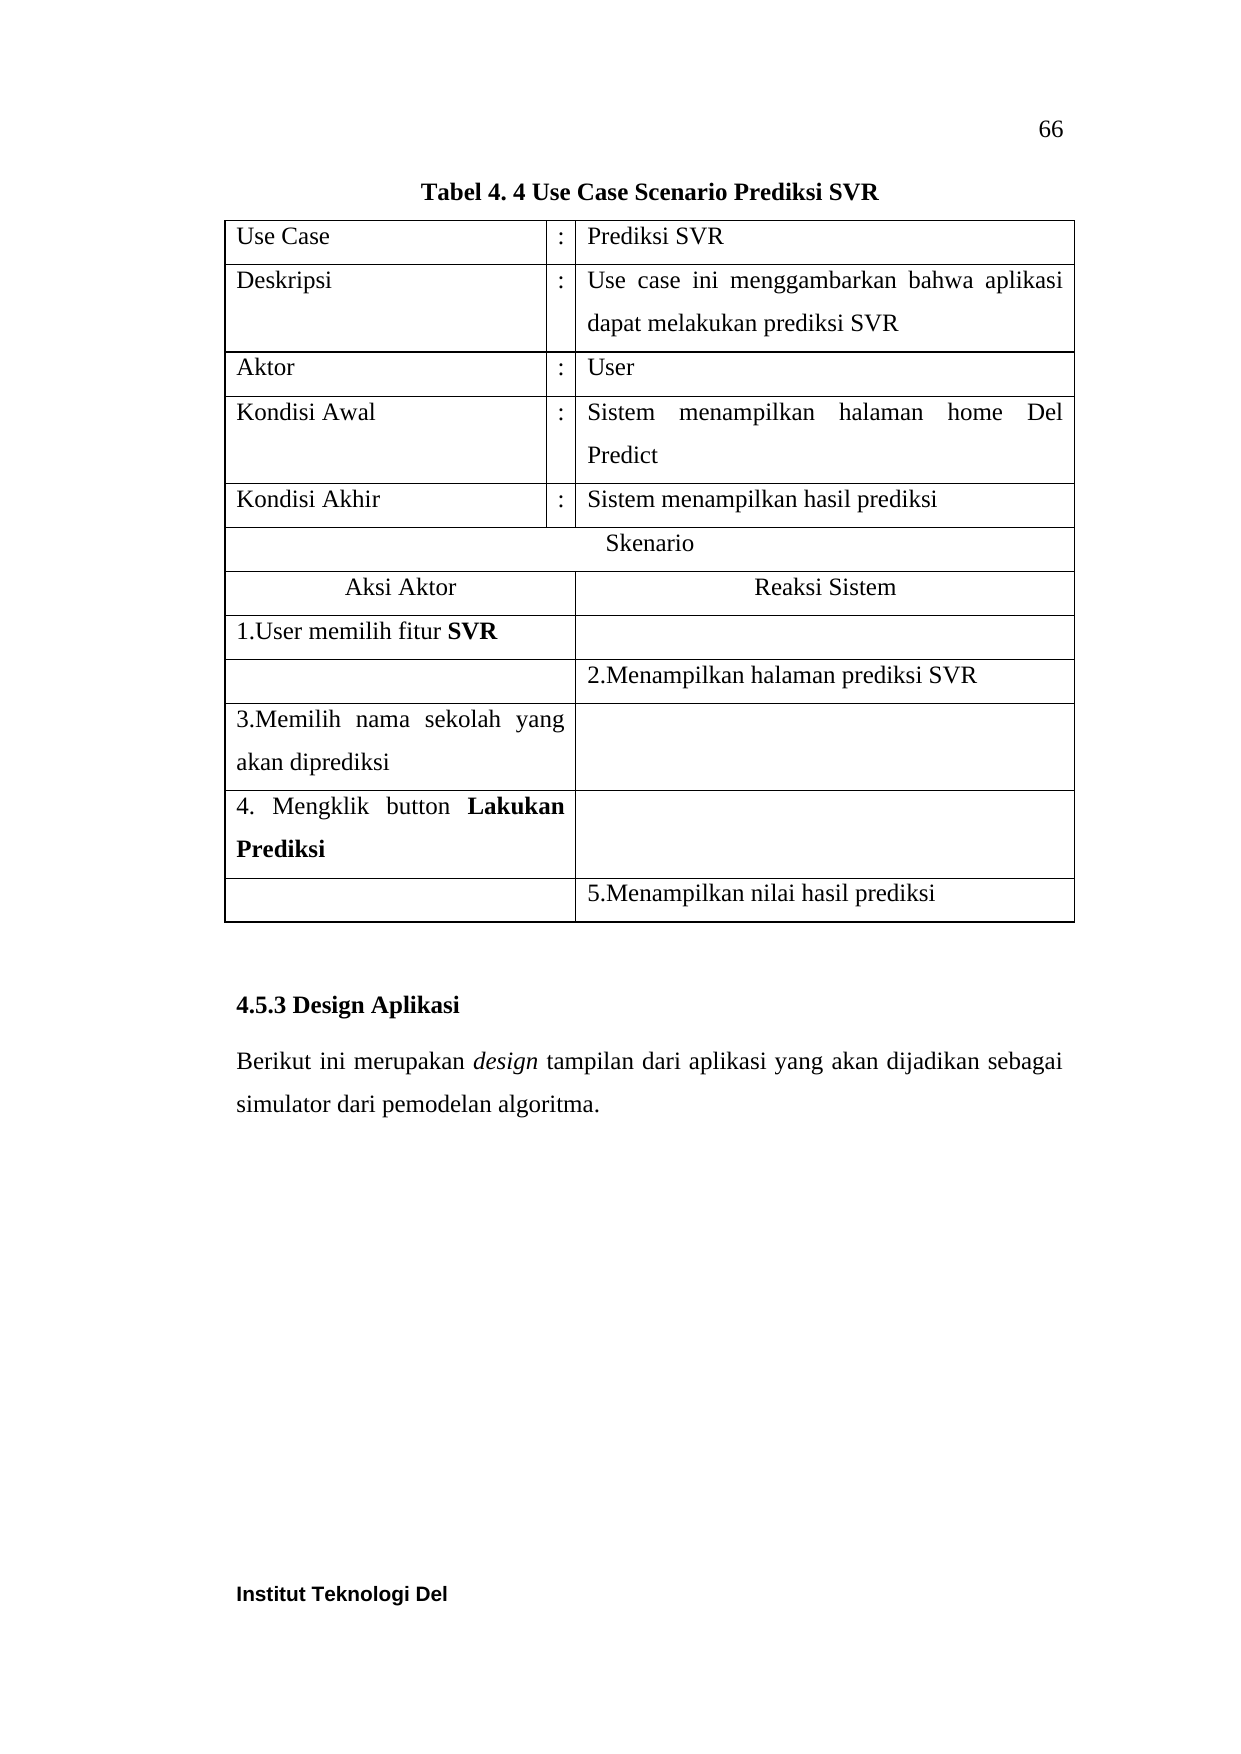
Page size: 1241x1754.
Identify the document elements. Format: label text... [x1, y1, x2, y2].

table_cell Use case ini menggambarkan bahwa aplikasi dapat melakukan prediksi SVR [576, 265, 1074, 351]
table_cell Sistem menampilkan halaman home Del Predict [576, 397, 1074, 483]
table_cell User [576, 353, 1074, 396]
table_cell 2.Menampilkan halaman prediksi SVR [576, 660, 1074, 703]
table_cell Aktor [226, 353, 546, 396]
table_cell [226, 660, 575, 703]
table_cell 3.Memilih nama sekolah yang akan diprediksi [226, 704, 575, 790]
table_cell Sistem menampilkan hasil prediksi [576, 484, 1074, 527]
table_cell Skenario [226, 528, 1074, 571]
table_cell Reaksi Sistem [576, 572, 1074, 615]
table_cell 5.Menampilkan nilai hasil prediksi [576, 879, 1074, 921]
table_header Use Case [226, 221, 546, 264]
table_header : [547, 221, 575, 264]
table_cell : [547, 484, 575, 527]
table_cell Kondisi Akhir [226, 484, 546, 527]
table_cell : [547, 265, 575, 351]
table_cell [576, 704, 1074, 790]
table_cell : [547, 353, 575, 396]
table_cell Kondisi Awal [226, 397, 546, 483]
table_cell [576, 616, 1074, 659]
subtitle 4.5.3 Design Aplikasi [236, 991, 1063, 1019]
table_cell [576, 791, 1074, 877]
table_cell 1.User memilih fitur SVR [226, 616, 575, 659]
table_cell : [547, 397, 575, 483]
table_cell [226, 879, 575, 921]
table_cell Aksi Aktor [226, 572, 575, 615]
table_cell Deskripsi [226, 265, 546, 351]
table_cell 4. Mengklik button Lakukan Prediksi [226, 791, 575, 877]
text Berikut ini merupakan design tampilan dari aplikasi yang akan dijadikan sebagai simulator dari pemodelan algoritma. [236, 1046, 1063, 1118]
table_header Prediksi SVR [576, 221, 1074, 264]
